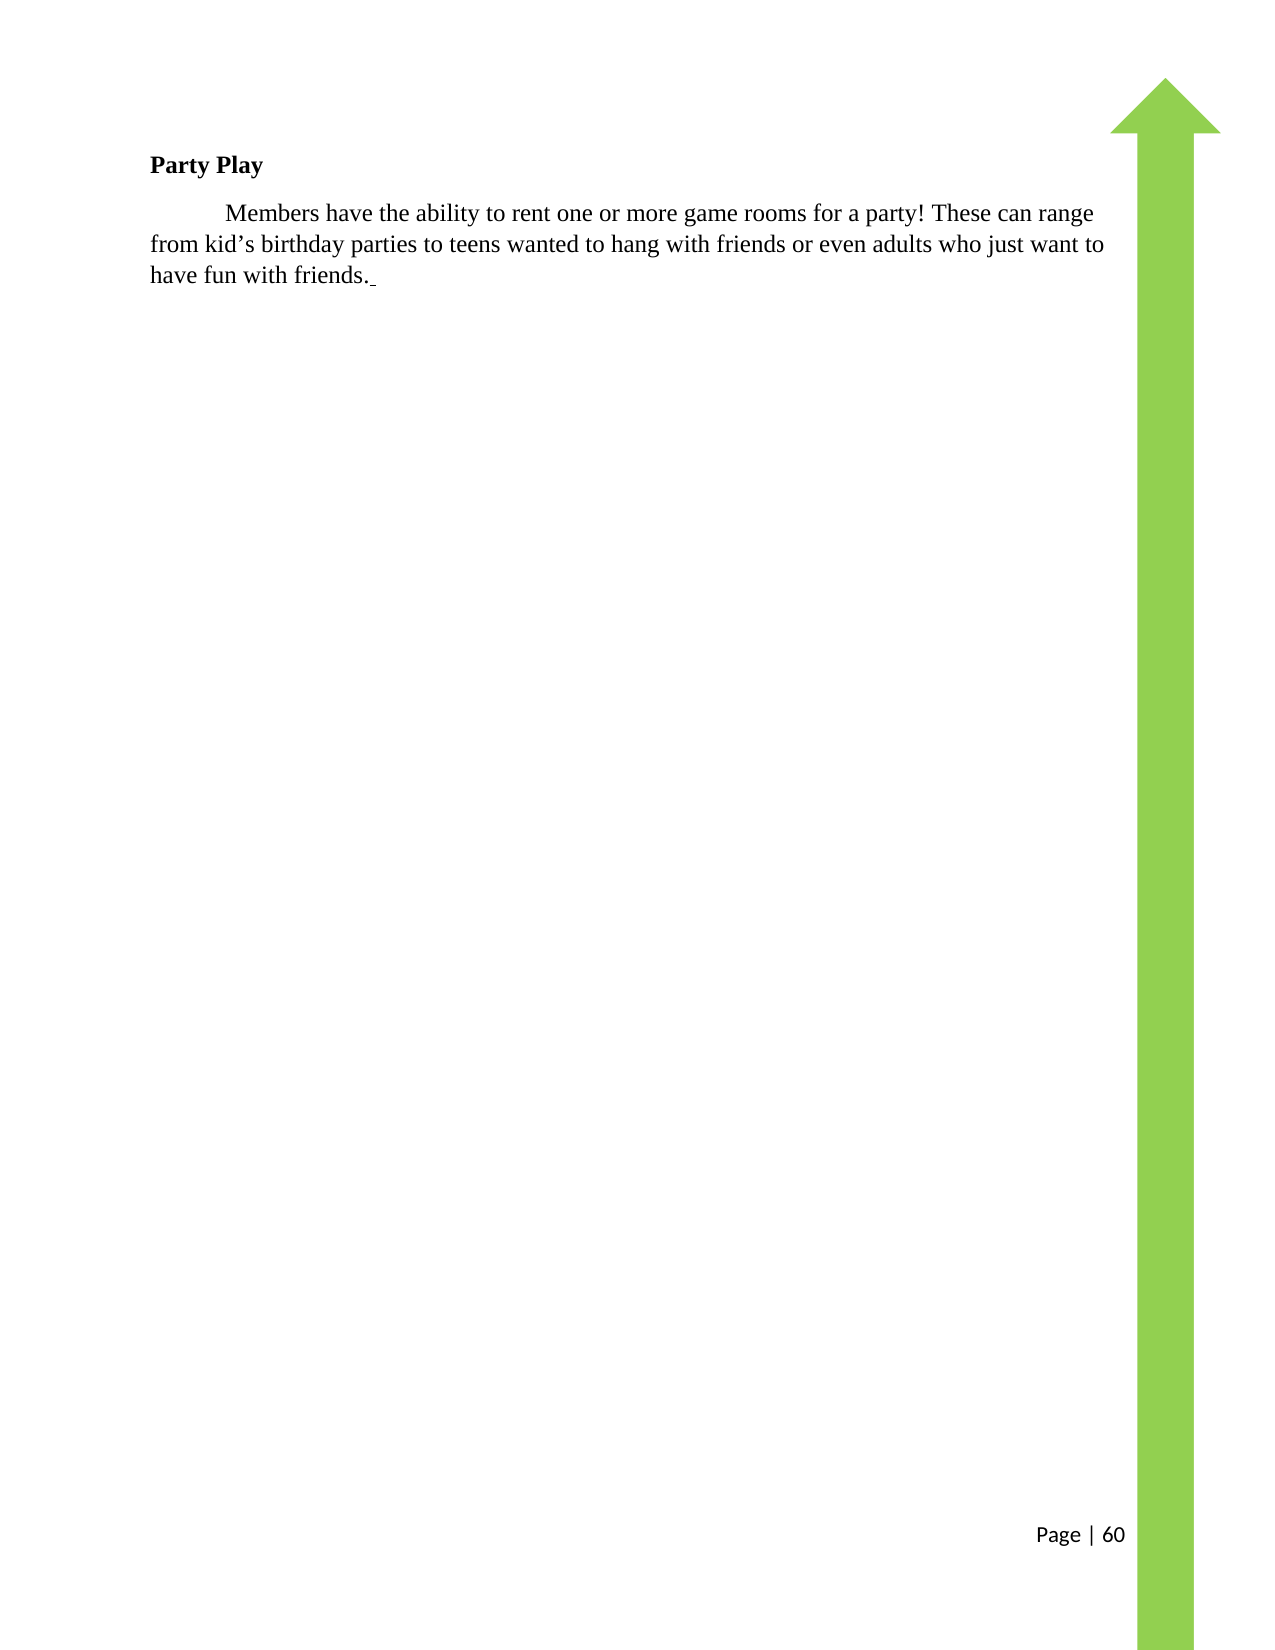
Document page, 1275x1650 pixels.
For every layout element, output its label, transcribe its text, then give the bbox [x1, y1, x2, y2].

text Party Play [150, 150, 1125, 179]
text Members have the ability to rent one or more game rooms for a party! These can range from kid’s birthday parties to teens wanted to hang with friends or even adults who just want to have fun with friends. [150, 198, 1125, 288]
